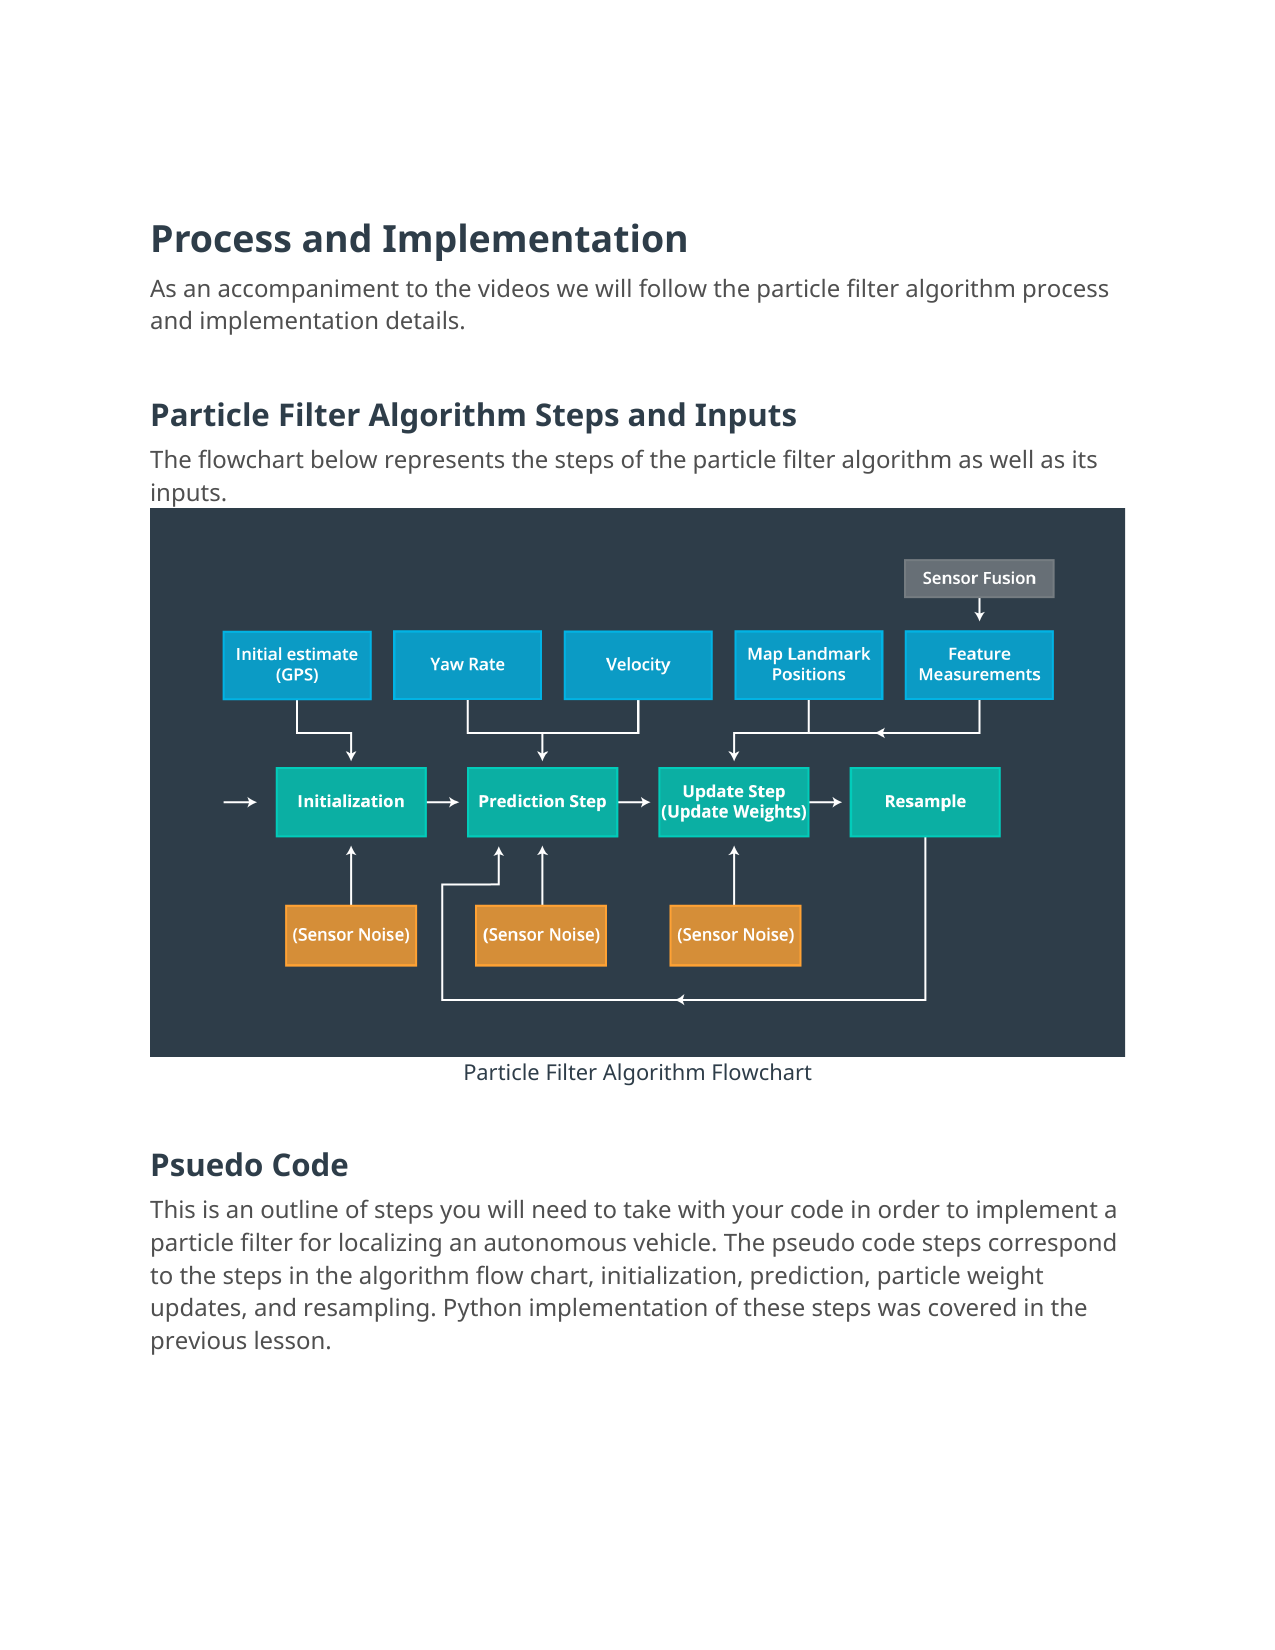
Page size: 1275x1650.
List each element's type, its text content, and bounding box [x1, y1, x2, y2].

text Particle Filter Algorithm Flowchart [150, 1057, 1125, 1087]
text As an accompaniment to the videos we will follow the particle filter algorithm process and implementation details. [150, 271, 1125, 337]
text Psuedo Code [150, 1143, 1125, 1186]
text The flowchart below represents the steps of the particle filter algorithm as well as its inputs. [150, 443, 1125, 508]
text Process and Implementation [150, 212, 1125, 263]
picture [150, 508, 1125, 1057]
text Particle Filter Algorithm Steps and Inputs [150, 393, 1125, 435]
text This is an outline of steps you will need to take with your code in order to implement a particle filter for localizing an autonomous vehicle. The pseudo code steps correspond to the steps in the algorithm flow chart, initialization, prediction, particle weight updates, and resampling. Python implementation of these steps was covered in the previous lesson. [150, 1193, 1125, 1356]
